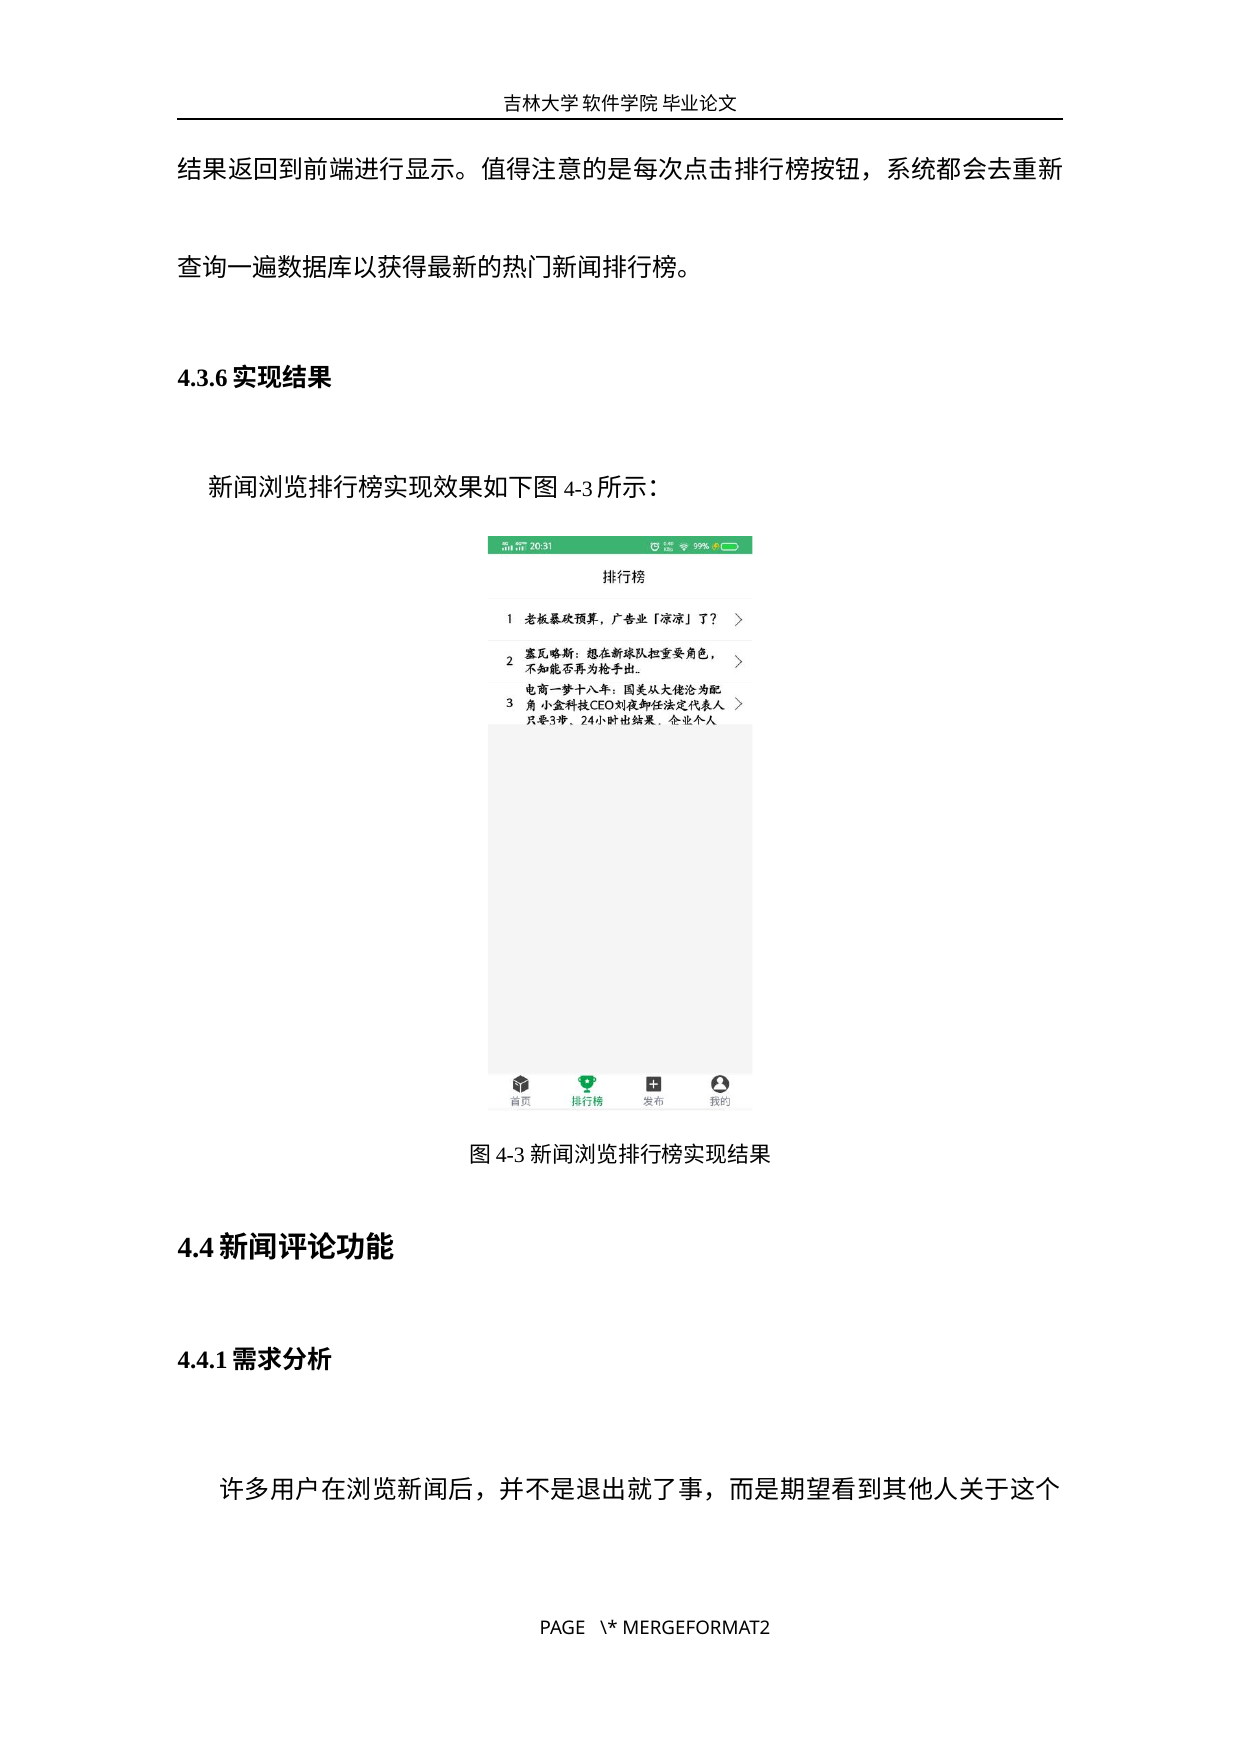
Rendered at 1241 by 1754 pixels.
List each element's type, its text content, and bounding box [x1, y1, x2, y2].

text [177, 1455, 1063, 1520]
text 图4-3 新闻浏览排行榜实现结果 [177, 1137, 1063, 1169]
subtitle 4.3.6实现结果 [177, 343, 1063, 408]
subtitle 4.4新闻评论功能 [177, 1212, 1063, 1277]
picture [487, 536, 753, 1111]
text 新闻浏览排行榜实现效果如下图4-3所示： [177, 453, 1063, 518]
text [177, 136, 1063, 298]
text 4.4.1需求分析 [177, 1325, 1063, 1390]
